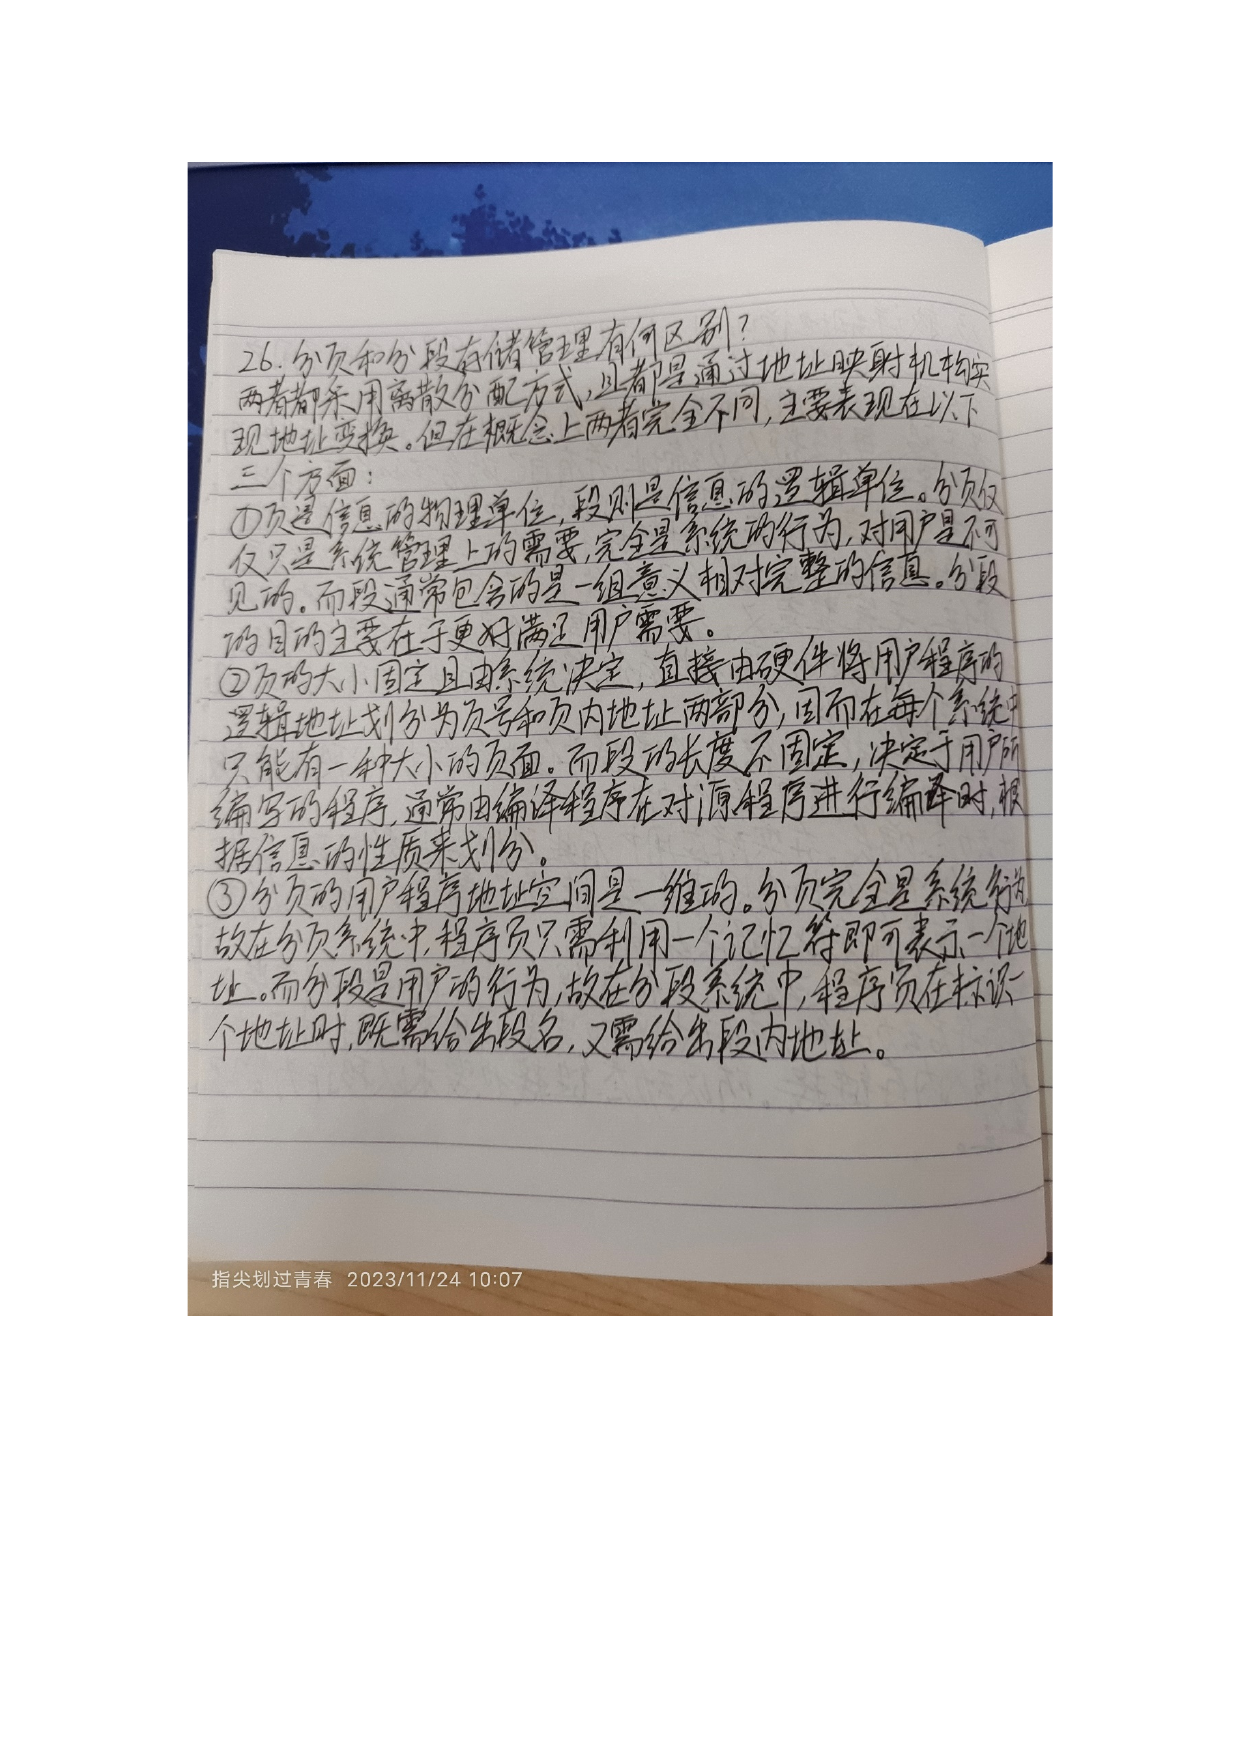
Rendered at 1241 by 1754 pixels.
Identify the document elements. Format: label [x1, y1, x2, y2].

picture [187, 162, 1053, 1316]
